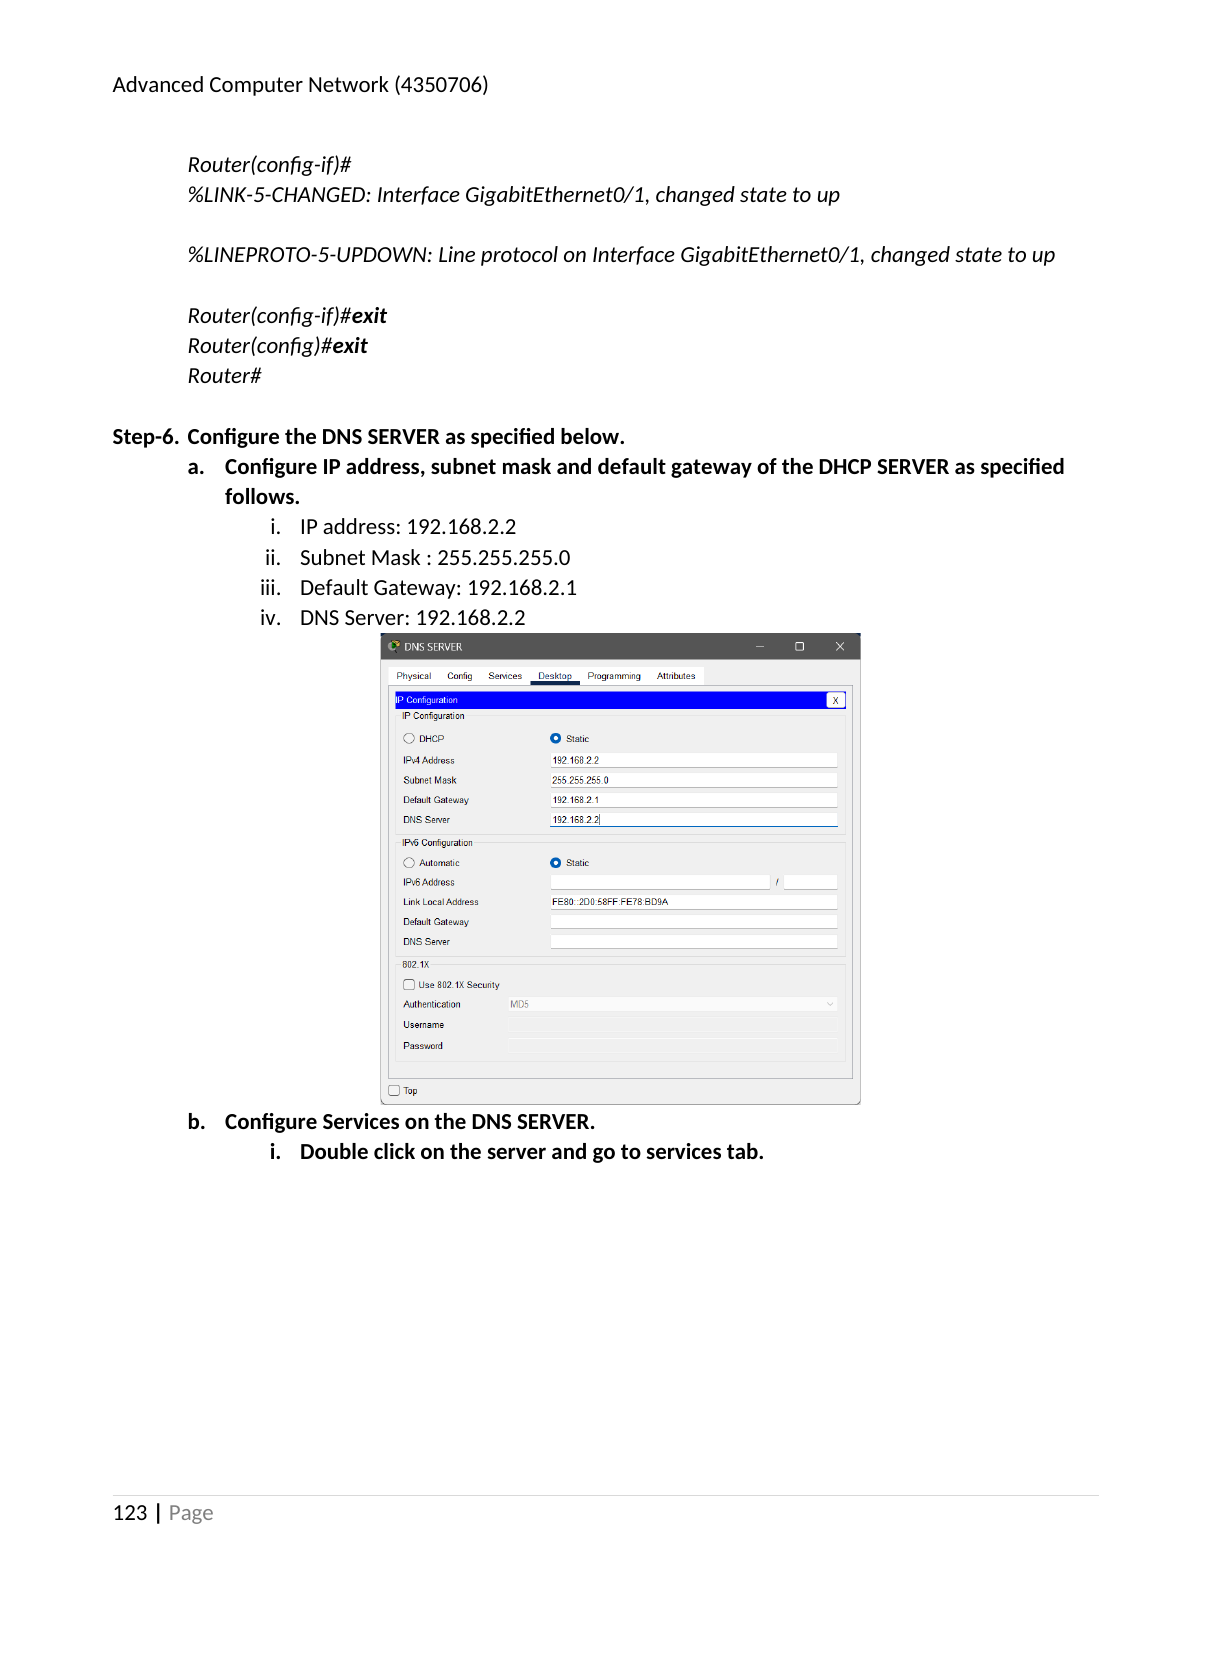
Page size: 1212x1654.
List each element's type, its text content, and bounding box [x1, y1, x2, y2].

list Default Gateway: 192.168.2.1 [281, 573, 1099, 601]
list Router(config-if)#exit [187, 301, 1099, 329]
list Configure Services on the DNS SERVER. [187, 1107, 1099, 1135]
list Router(config-if)# [187, 150, 1099, 178]
list Router(config)#exit [187, 331, 1099, 359]
list %LINEPROTO-5-UPDOWN: Line protocol on Interface GigabitEthernet0/1, changed state to up [187, 241, 1099, 269]
list Subnet Mask : 255.255.255.0 [281, 543, 1099, 571]
list Configure IP address, subnet mask and default gateway of the DHCP SERVER as specified follows. [187, 452, 1099, 510]
list %LINK-5-CHANGED: Interface GigabitEthernet0/1, changed state to up [187, 180, 1099, 208]
list Configure the DNS SERVER as specified below. [112, 422, 1099, 450]
list IP address: 192.168.2.2 [281, 512, 1099, 541]
list Router# [187, 361, 1099, 389]
list Double click on the server and go to services tab. [281, 1137, 1099, 1165]
list DNS Server: 192.168.2.2 [281, 603, 1099, 631]
picture [380, 633, 861, 1105]
